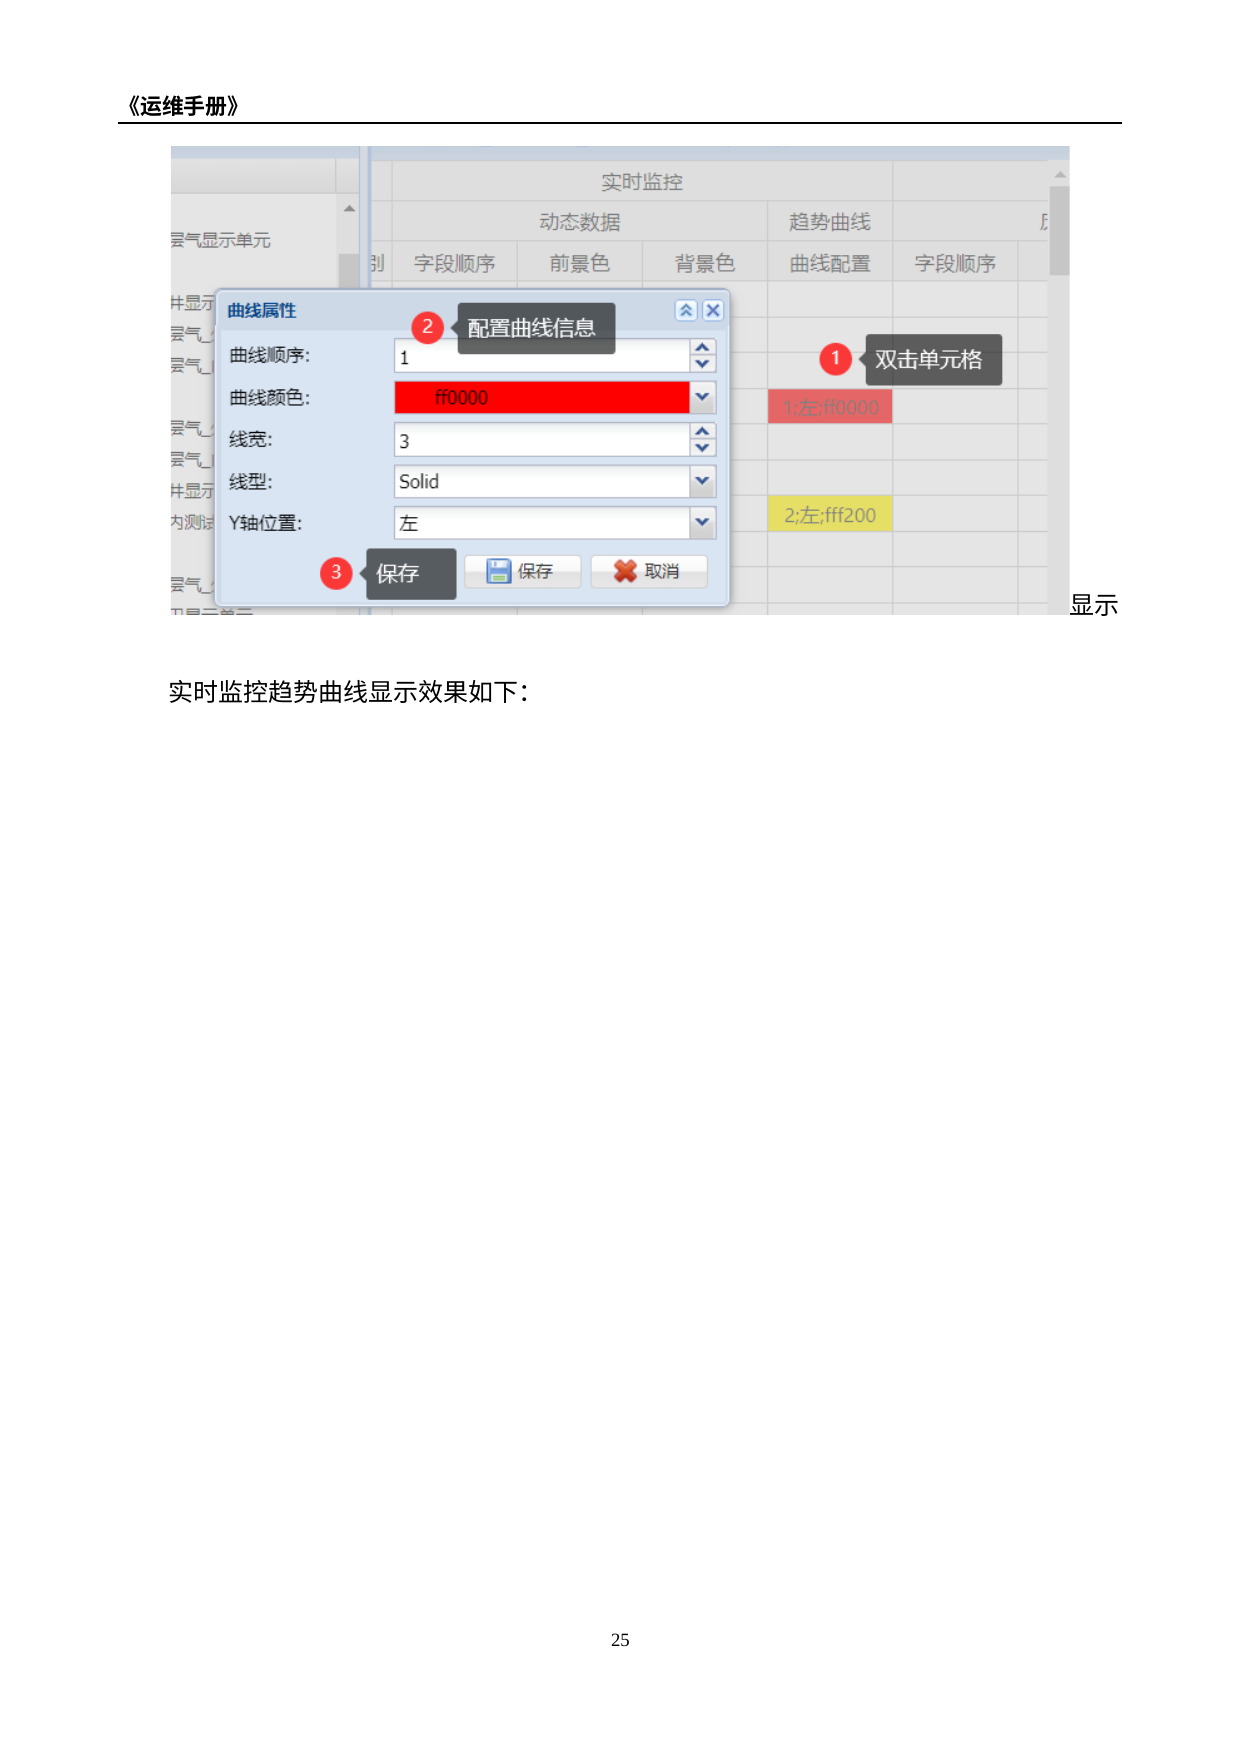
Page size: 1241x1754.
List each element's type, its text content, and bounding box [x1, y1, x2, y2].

text 实时监控趋势曲线显示效果如下： [118, 657, 1122, 725]
picture [170, 146, 1070, 615]
